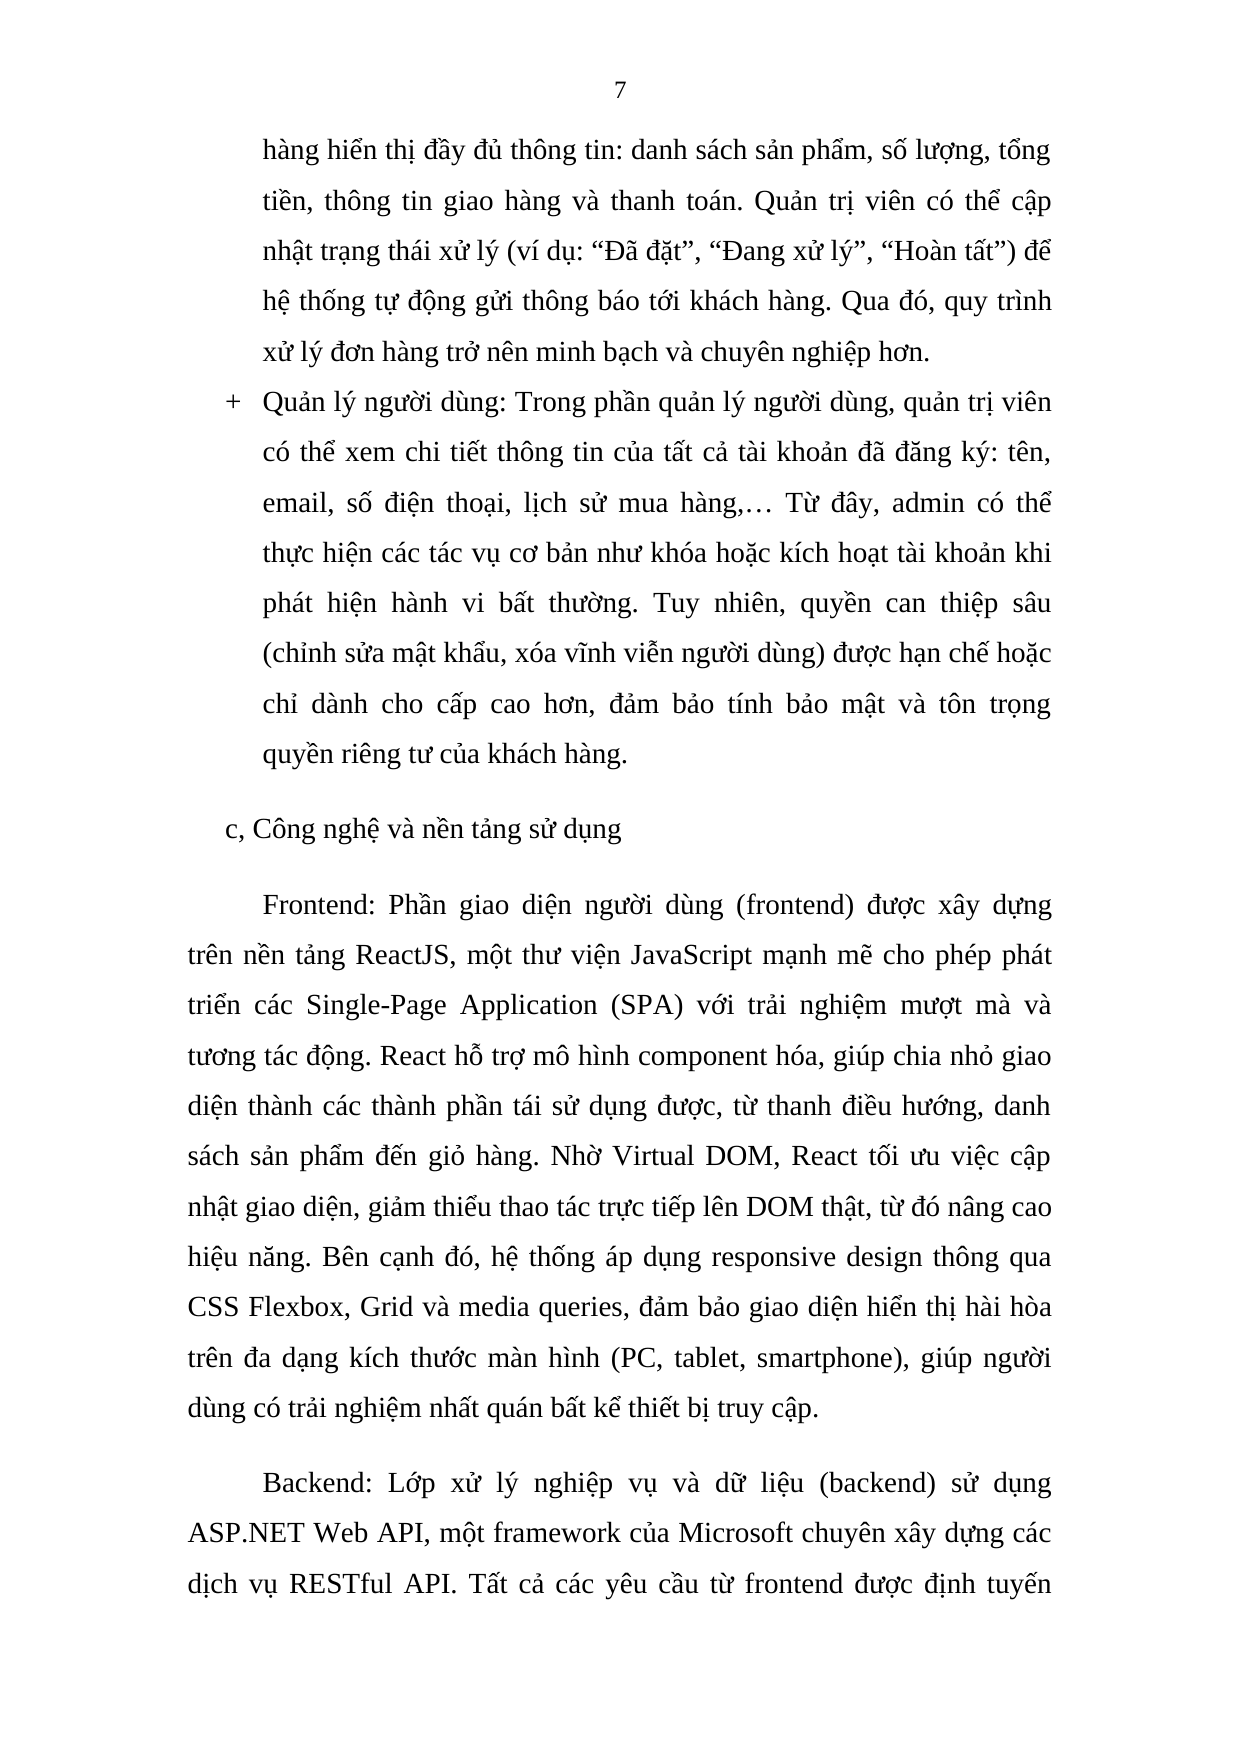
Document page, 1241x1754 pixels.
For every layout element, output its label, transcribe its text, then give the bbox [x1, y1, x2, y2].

text Frontend: Phần giao diện người dùng (frontend) được xây dựng trên nền tảng ReactJS, một thư viện JavaScript mạnh mẽ cho phép phát triển các Single-Page Application (SPA) với trải nghiệm mượt mà và tương tác động. React hỗ trợ mô hình component hóa, giúp chia nhỏ giao diện thành các thành phần tái sử dụng được, từ thanh điều hướng, danh sách sản phẩm đến giỏ hàng. Nhờ Virtual DOM, React tối ưu việc cập nhật giao diện, giảm thiểu thao tác trực tiếp lên DOM thật, từ đó nâng cao hiệu năng. Bên cạnh đó, hệ thống áp dụng responsive design thông qua CSS Flexbox, Grid và media queries, đảm bảo giao diện hiển thị hài hòa trên đa dạng kích thước màn hình (PC, tablet, smartphone), giúp người dùng có trải nghiệm nhất quán bất kể thiết bị truy cập. [187, 887, 1053, 1423]
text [187, 1465, 1053, 1599]
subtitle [225, 132, 1053, 367]
subtitle Quản lý người dùng: Trong phần quản lý người dùng, quản trị viên có thể xem chi tiết thông tin của tất cả tài khoản đã đăng ký: tên, email, số điện thoại, lịch sử mua hàng,… Từ đây, admin có thể thực hiện các tác vụ cơ bản như khóa hoặc kích hoạt tài khoản khi phát hiện hành vi bất thường. Tuy nhiên, quyền can thiệp sâu (chỉnh sửa mật khẩu, xóa vĩnh viễn người dùng) được hạn chế hoặc chỉ dành cho cấp cao hơn, đảm bảo tính bảo mật và tôn trọng quyền riêng tư của khách hàng. [225, 384, 1053, 770]
subtitle c, Công nghệ và nền tảng sử dụng [225, 812, 1053, 845]
